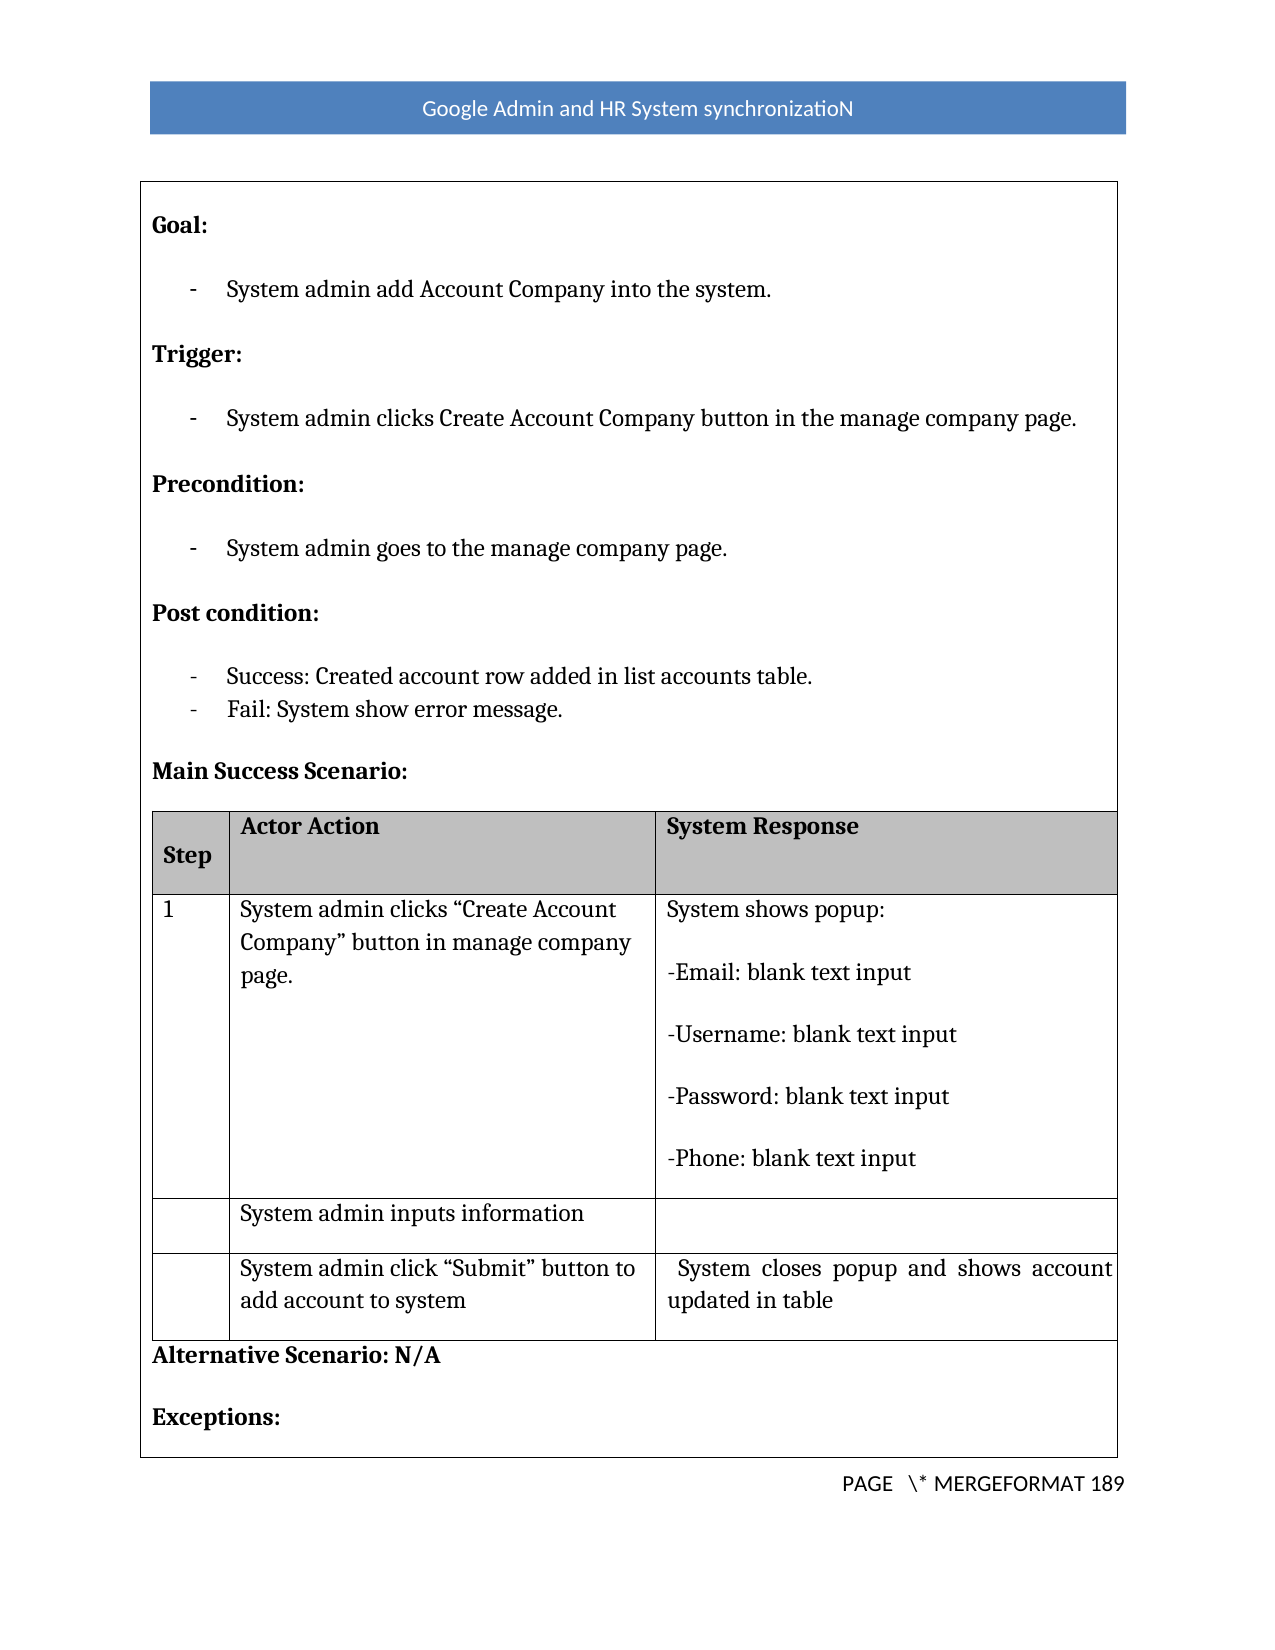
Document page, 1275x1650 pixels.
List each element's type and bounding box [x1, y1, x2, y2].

table_cell [141, 182, 1117, 1457]
